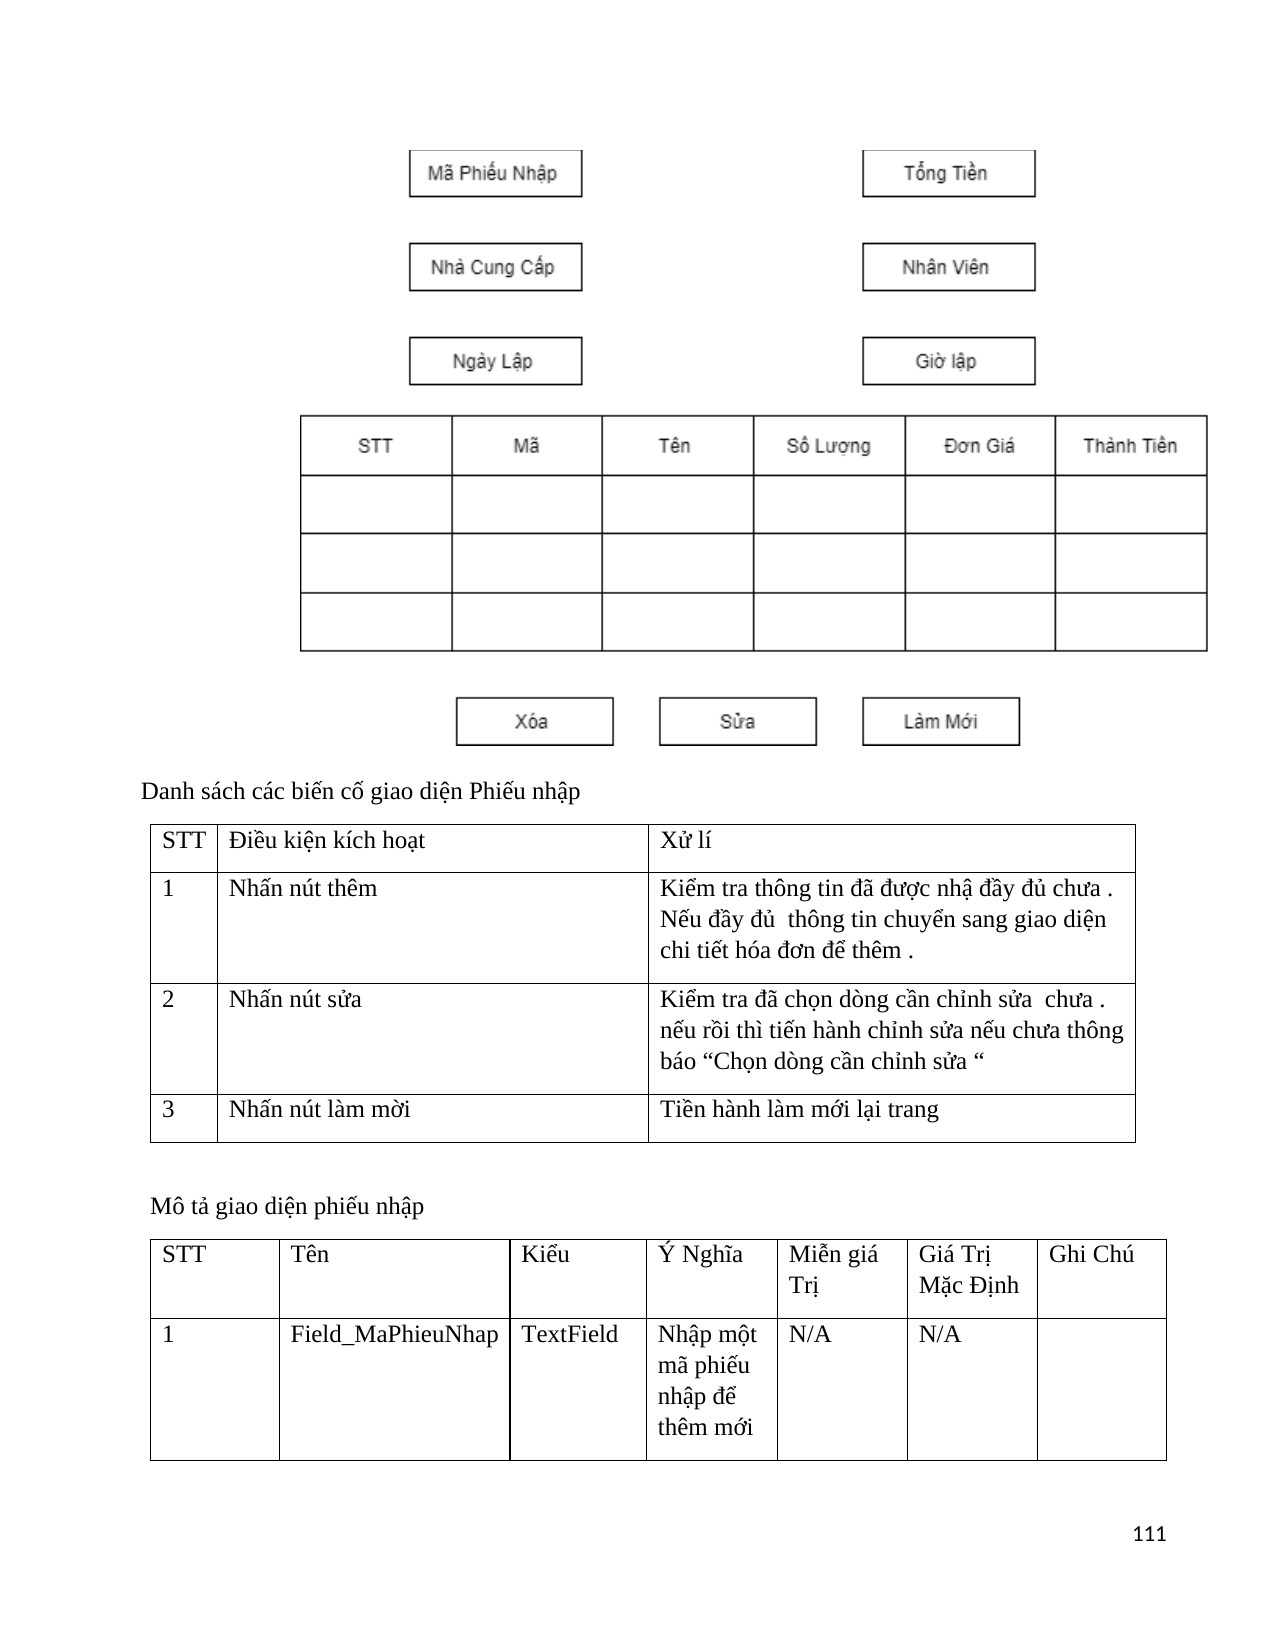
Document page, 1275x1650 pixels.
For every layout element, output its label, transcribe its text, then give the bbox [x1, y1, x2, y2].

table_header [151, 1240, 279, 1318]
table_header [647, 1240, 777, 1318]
picture [300, 150, 1208, 746]
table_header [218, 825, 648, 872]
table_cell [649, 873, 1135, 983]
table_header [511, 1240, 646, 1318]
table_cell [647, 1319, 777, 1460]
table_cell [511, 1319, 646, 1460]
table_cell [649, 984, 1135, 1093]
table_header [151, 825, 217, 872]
text Mô tả giao diện phiếu nhập [150, 1191, 1167, 1219]
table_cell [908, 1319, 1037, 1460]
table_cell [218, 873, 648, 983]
text Danh sách các biến cố giao diện Phiếu nhập [141, 776, 1167, 805]
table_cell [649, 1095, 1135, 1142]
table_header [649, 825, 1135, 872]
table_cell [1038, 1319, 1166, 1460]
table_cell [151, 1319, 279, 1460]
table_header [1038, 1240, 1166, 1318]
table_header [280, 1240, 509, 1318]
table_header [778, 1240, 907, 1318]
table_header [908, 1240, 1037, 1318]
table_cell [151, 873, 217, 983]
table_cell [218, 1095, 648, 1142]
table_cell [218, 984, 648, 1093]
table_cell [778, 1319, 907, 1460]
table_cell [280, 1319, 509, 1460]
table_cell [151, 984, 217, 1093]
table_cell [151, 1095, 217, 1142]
